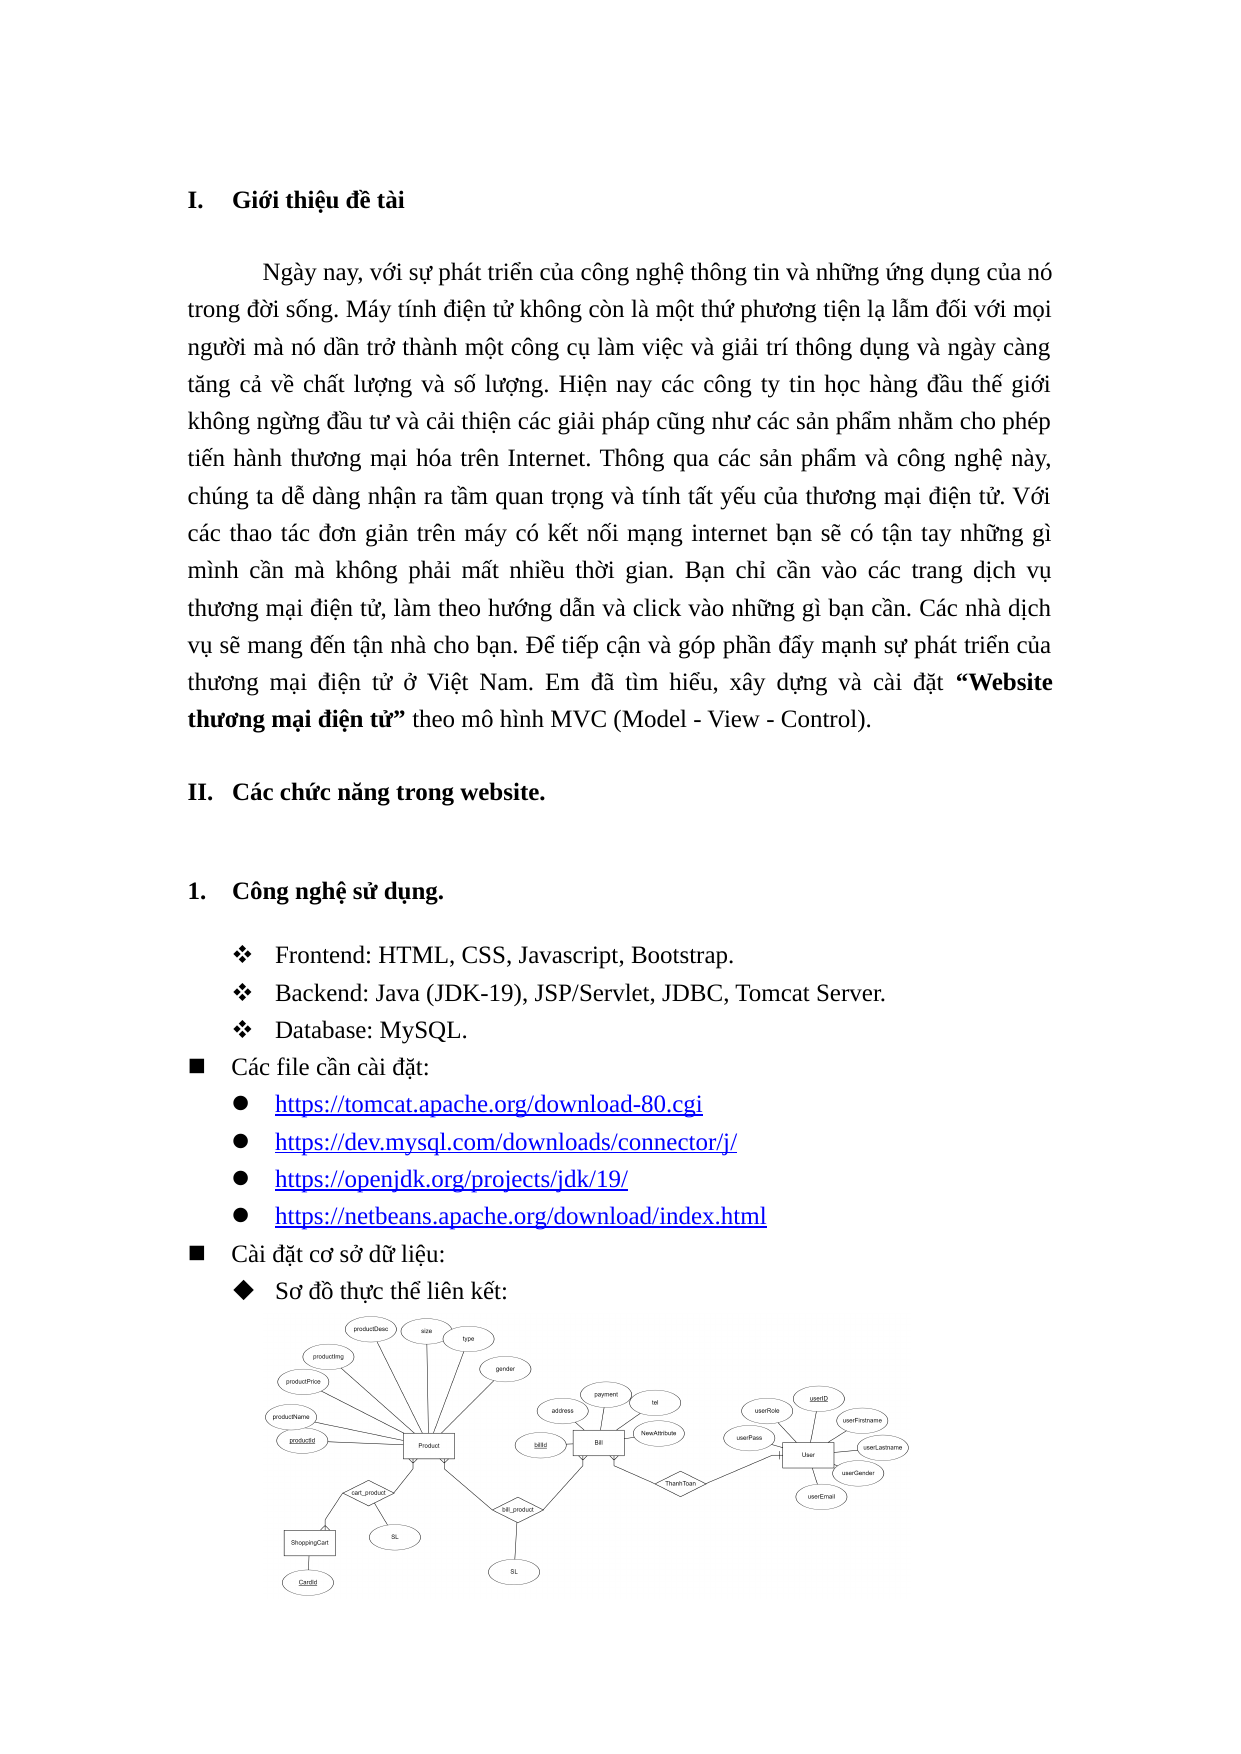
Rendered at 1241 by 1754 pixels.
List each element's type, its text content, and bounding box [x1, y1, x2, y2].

subtitle Các chức năng trong website. [187, 777, 1053, 806]
list https://netbeans.apache.org/download/index.html [231, 1201, 1053, 1230]
list Database: MySQL. [231, 1015, 1053, 1044]
list https://dev.mysql.com/downloads/connector/j/ [231, 1127, 1053, 1156]
subtitle Giới thiệu đề tài [187, 185, 1053, 214]
list https://openjdk.org/projects/jdk/19/ [231, 1164, 1053, 1193]
subtitle Công nghệ sử dụng. [187, 876, 1053, 905]
list Frontend: HTML, CSS, Javascript, Bootstrap. [231, 940, 1053, 969]
list Các file cần cài đặt: [187, 1052, 1053, 1081]
picture [262, 1313, 912, 1599]
list Cài đặt cơ sở dữ liệu: [187, 1239, 1053, 1267]
text Ngày nay, với sự phát triển của công nghệ thông tin và những ứng dụng của nó trong đời sống. Máy tính điện tử không còn là một thứ phương tiện lạ lẫm đối với mọi người mà nó dần trở thành một công cụ làm việc và giải trí thông dụng và ngày càng tăng cả về chất lượng và số lượng. Hiện nay các công ty tin học hàng đầu thế giới không ngừng đầu tư và cải thiện các giải pháp cũng như các sản phẩm nhằm cho phép tiến hành thương mại hóa trên Internet. Thông qua các sản phẩm và công nghệ này, chúng ta dễ dàng nhận ra tầm quan trọng và tính tất yếu của thương mại điện tử. Với các thao tác đơn giản trên máy có kết nối mạng internet bạn sẽ có tận tay những gì mình cần mà không phải mất nhiều thời gian. Bạn chỉ cần vào các trang dịch vụ thương mại điện tử, làm theo hướng dẫn và click vào những gì bạn cần. Các nhà dịch vụ sẽ mang đến tận nhà cho bạn. Để tiếp cận và góp phần đẩy mạnh sự phát triển của thương mại điện tử ở Việt Nam. Em đã tìm hiểu, xây dựng và cài đặt “Website thương mại điện tử” theo mô hình MVC (Model - View - Control). [187, 257, 1053, 733]
list https://tomcat.apache.org/download-80.cgi [231, 1089, 1053, 1118]
list Backend: Java (JDK-19), JSP/Servlet, JDBC, Tomcat Server. [231, 978, 1053, 1006]
list Sơ đồ thực thể liên kết: [231, 1276, 1053, 1305]
